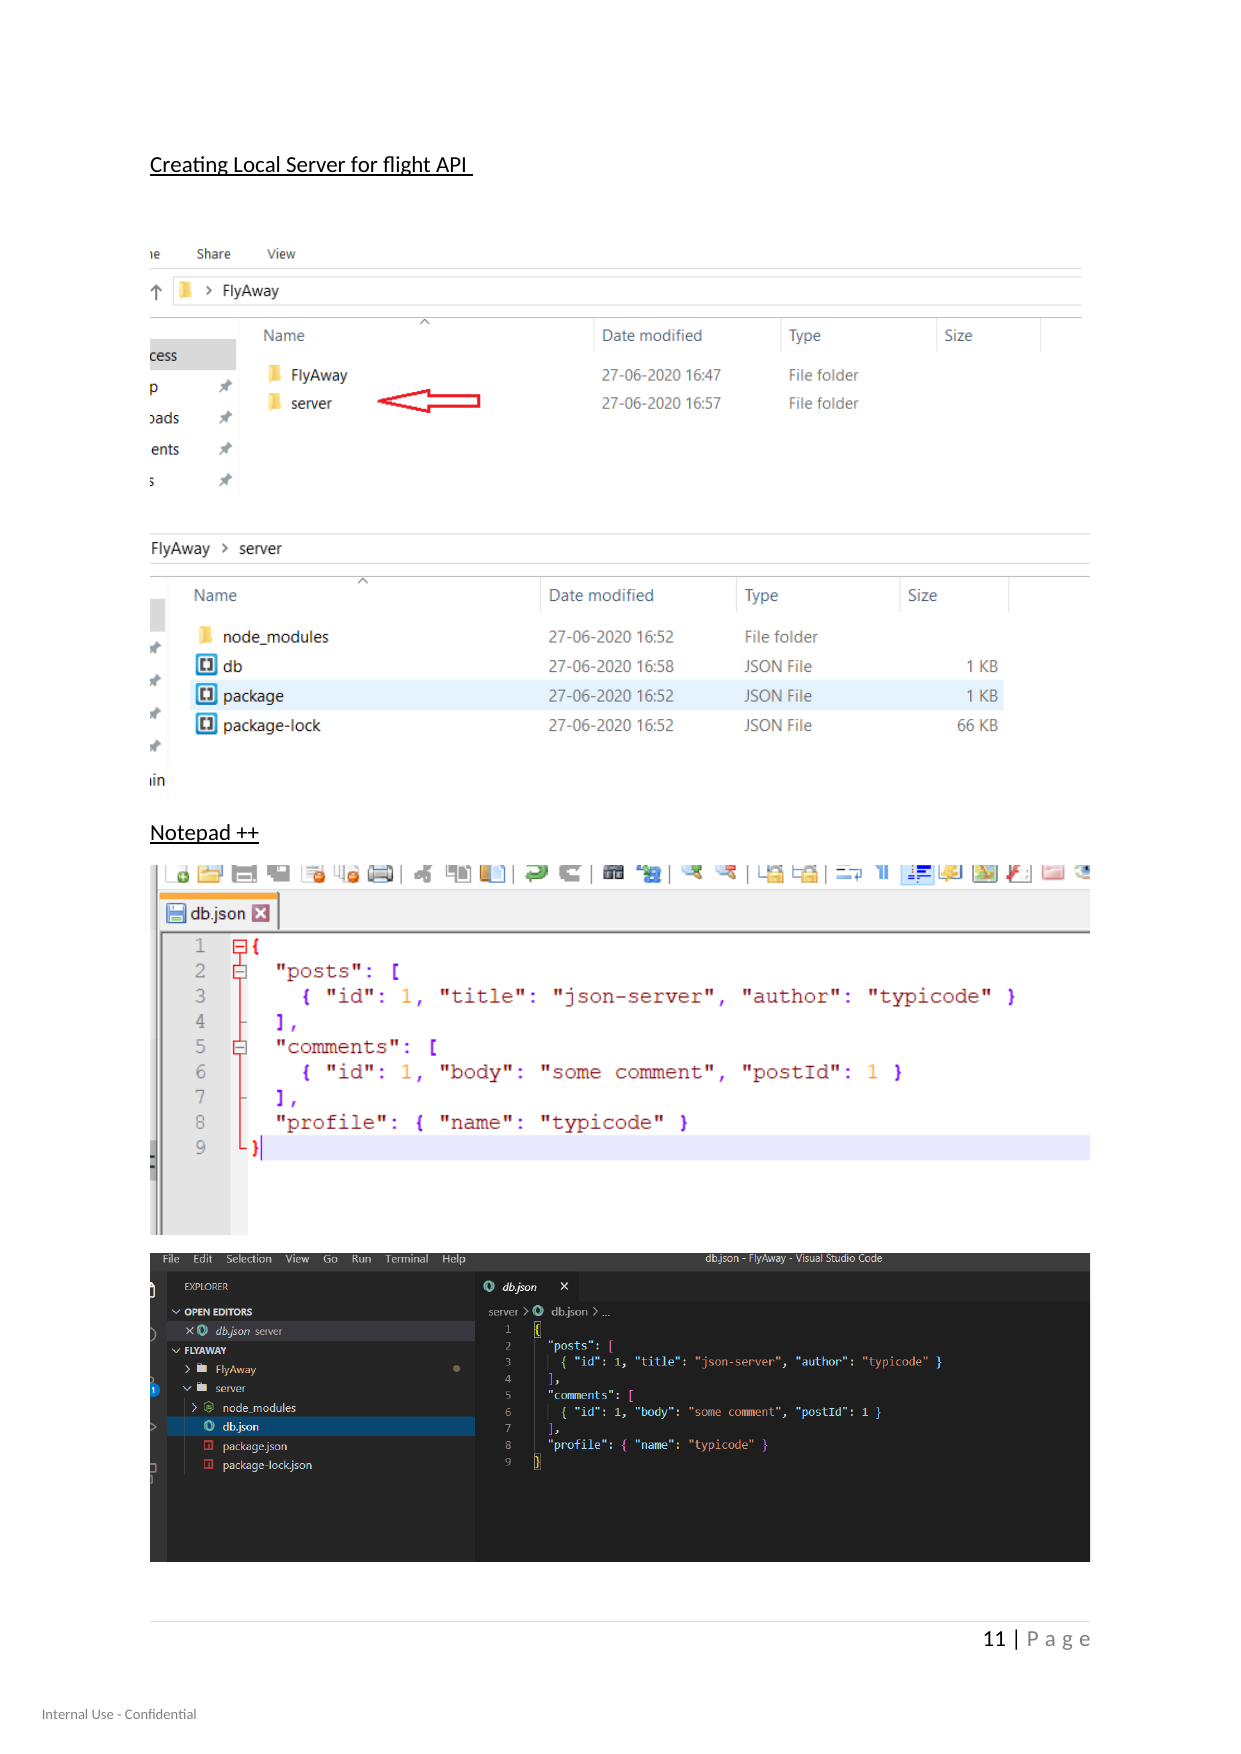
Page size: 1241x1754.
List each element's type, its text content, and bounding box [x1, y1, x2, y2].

picture [150, 529, 1091, 800]
text Notepad ++ [150, 818, 1090, 846]
picture [150, 1253, 1091, 1562]
text Creating Local Server for flight API [150, 150, 1090, 178]
picture [150, 865, 1091, 1235]
picture [150, 243, 1091, 511]
